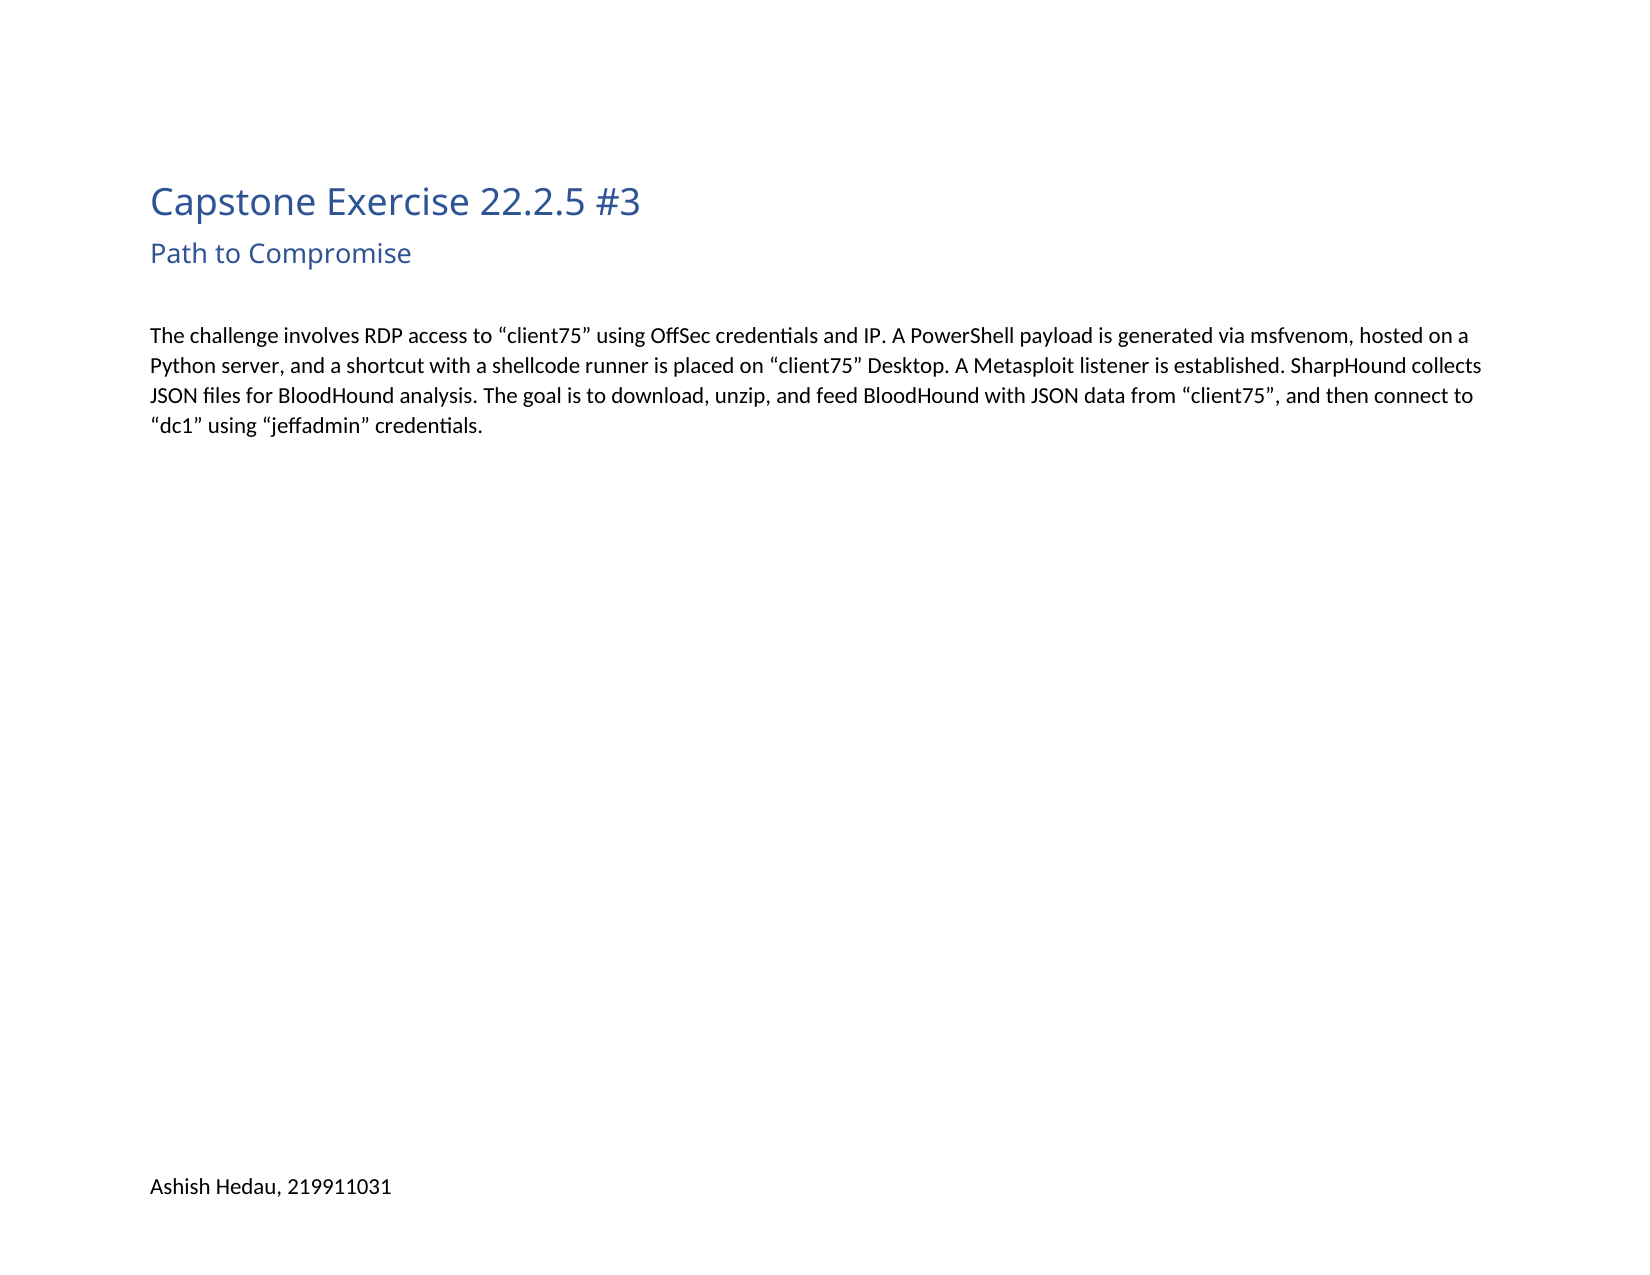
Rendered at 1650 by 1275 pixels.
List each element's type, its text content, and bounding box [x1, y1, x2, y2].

subtitle Capstone Exercise 22.2.5 #3 [150, 175, 1500, 226]
subtitle Path to Compromise [150, 234, 1500, 271]
text The challenge involves RDP access to “client75” using OffSec credentials and IP. A PowerShell payload is generated via msfvenom, hosted on a Python server, and a shortcut with a shellcode runner is placed on “client75” Desktop. A Metasploit listener is established. SharpHound collects JSON files for BloodHound analysis. The goal is to download, unzip, and feed BloodHound with JSON data from “client75”, and then connect to “dc1” using “jeffadmin” credentials. [150, 321, 1500, 439]
